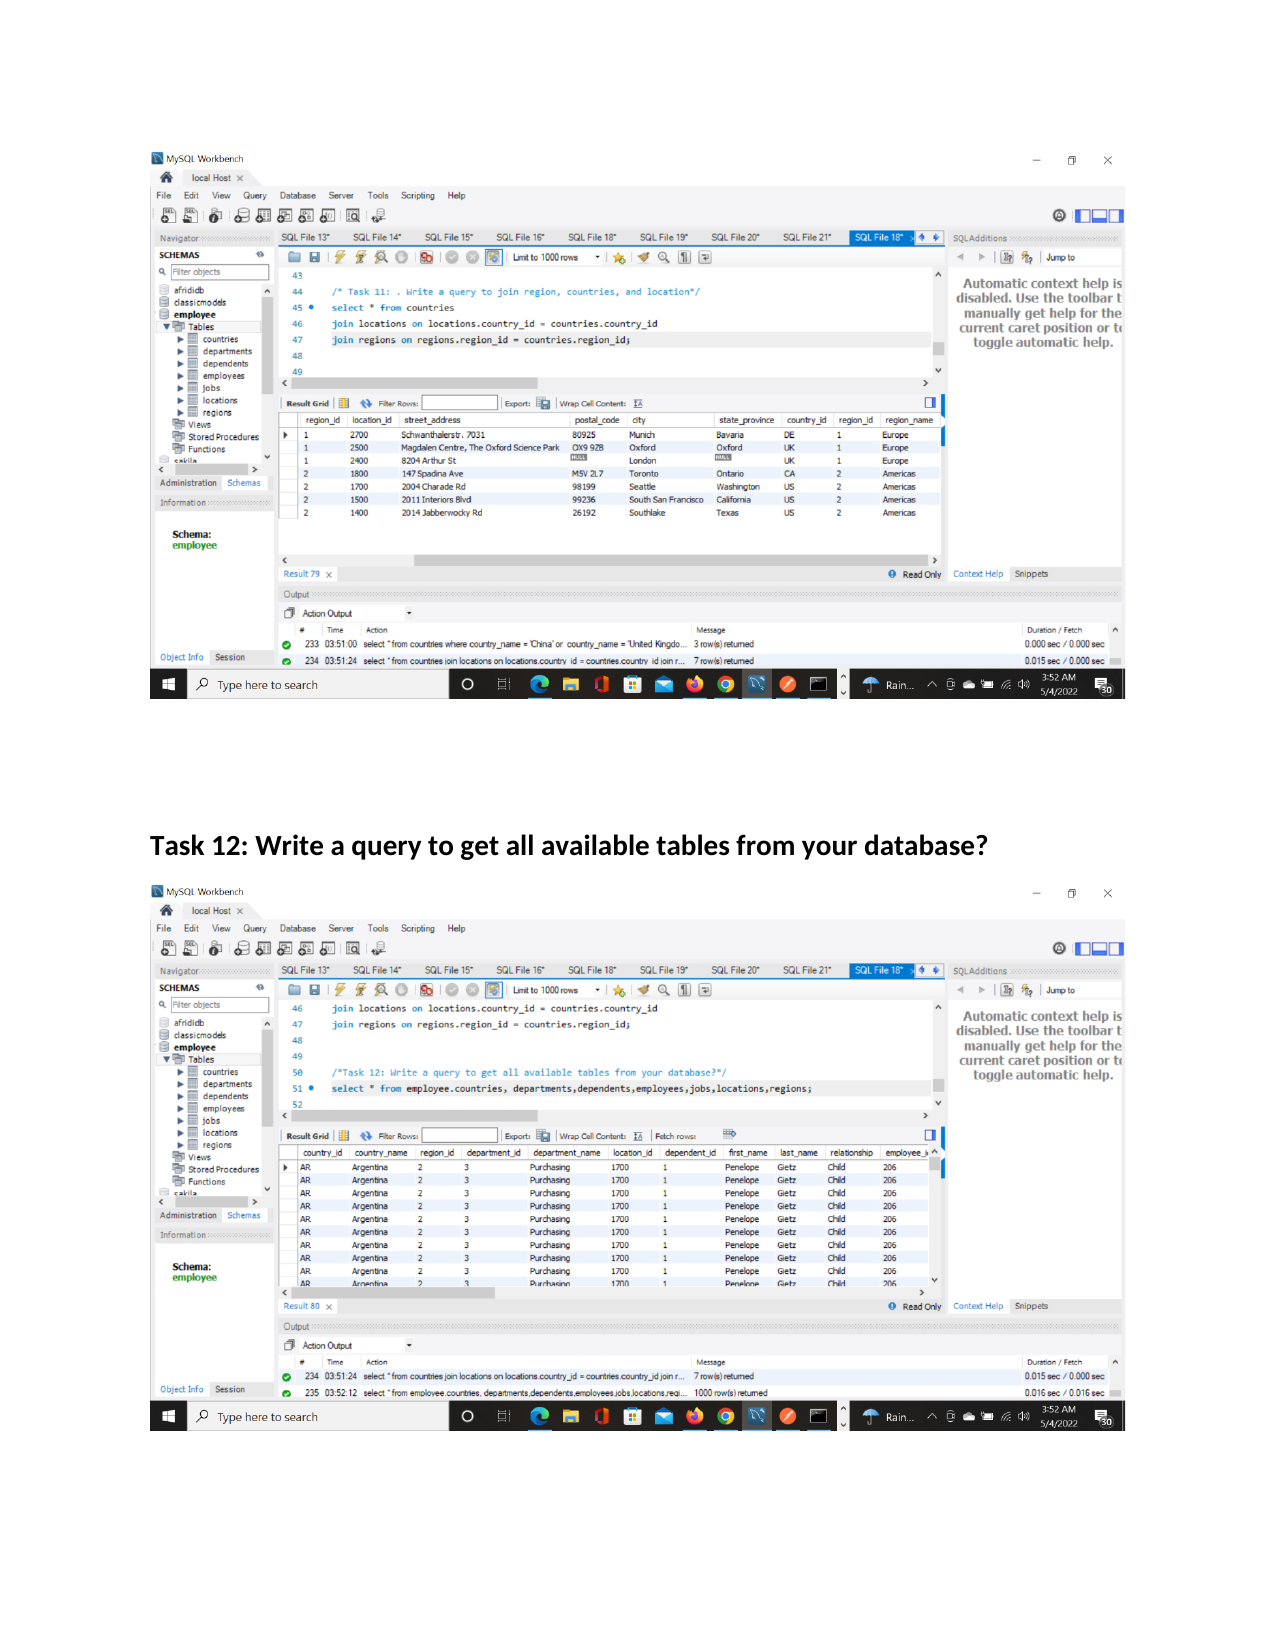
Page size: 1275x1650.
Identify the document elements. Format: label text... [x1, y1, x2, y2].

picture [150, 882, 1125, 1431]
picture [150, 150, 1125, 699]
text Task 12: Write a query to get all available tables from your database? [150, 827, 1125, 863]
